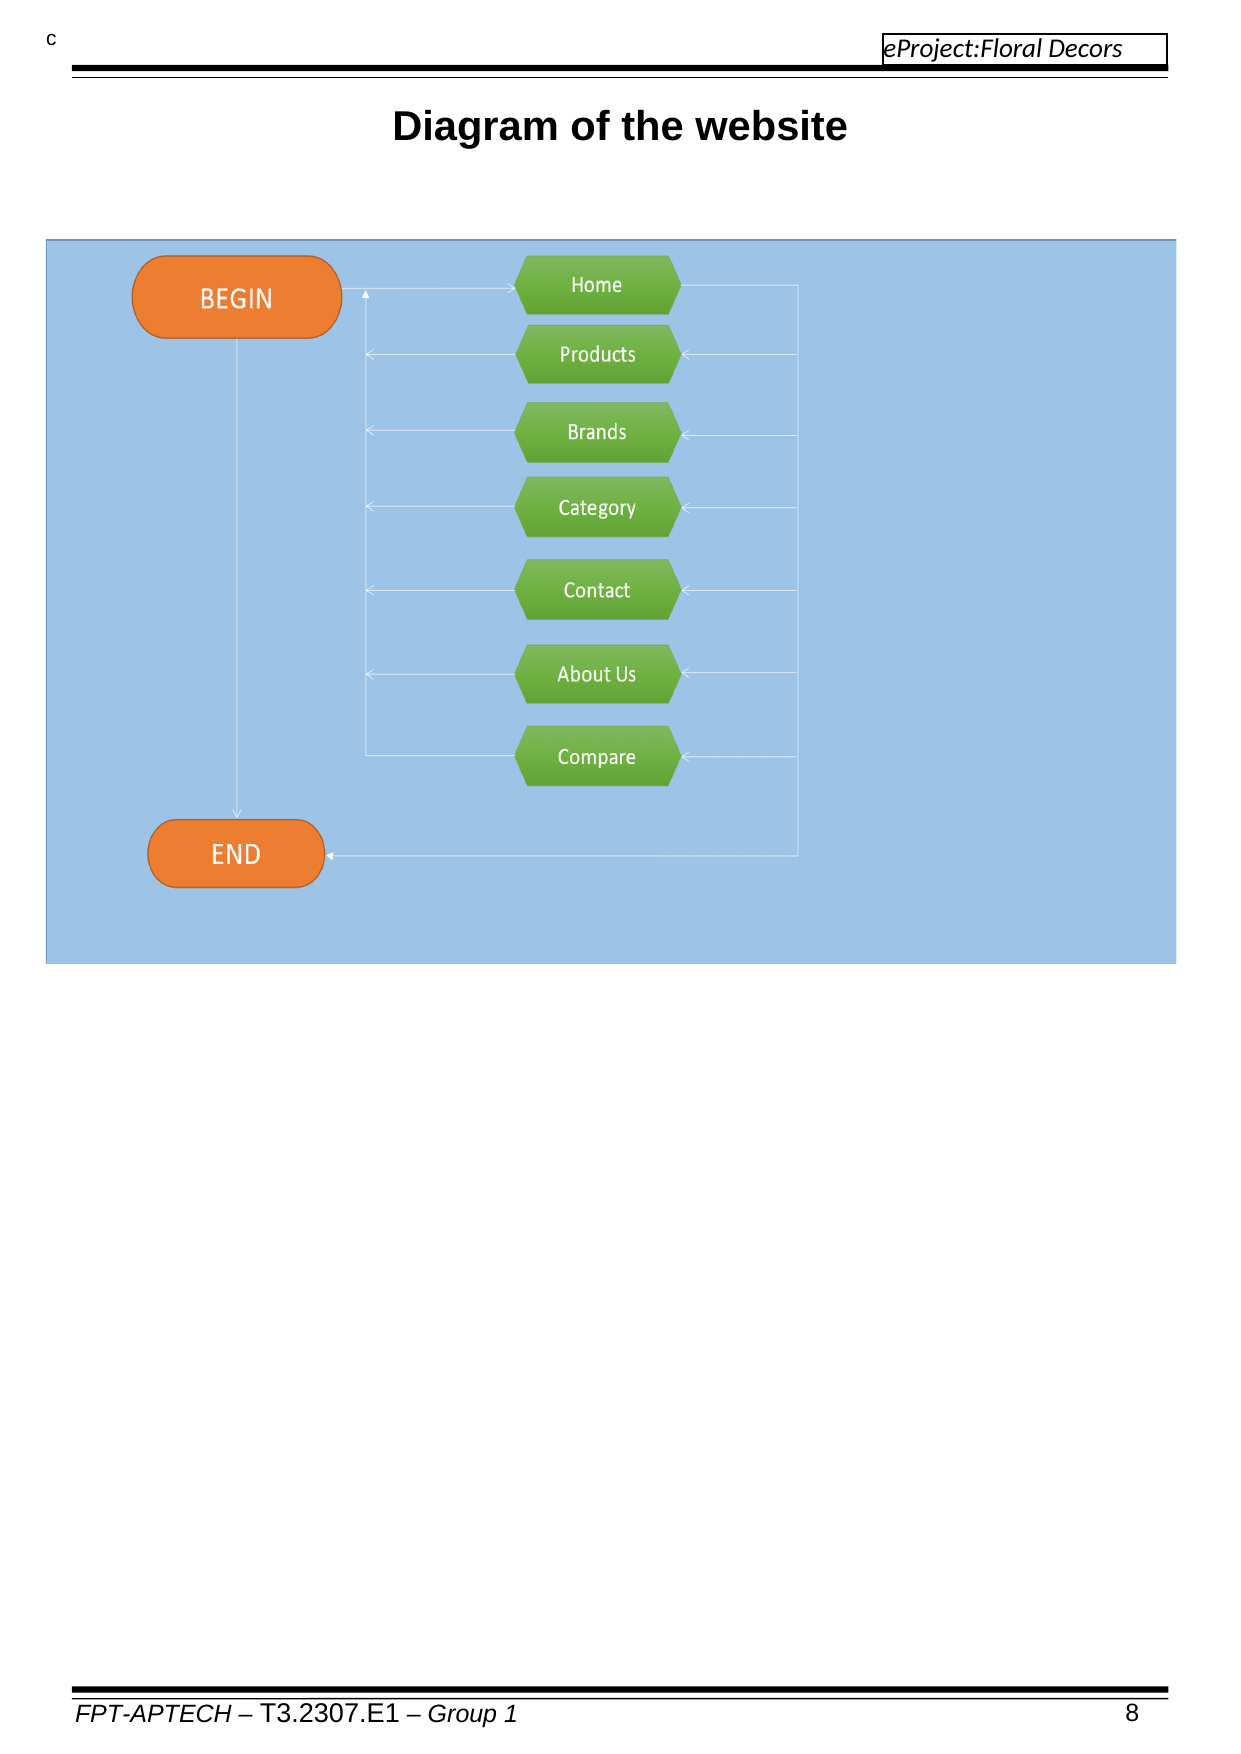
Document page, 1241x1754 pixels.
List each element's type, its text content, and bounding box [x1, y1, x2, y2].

picture [45, 237, 1177, 964]
subtitle Diagram of the website [392, 101, 1176, 149]
